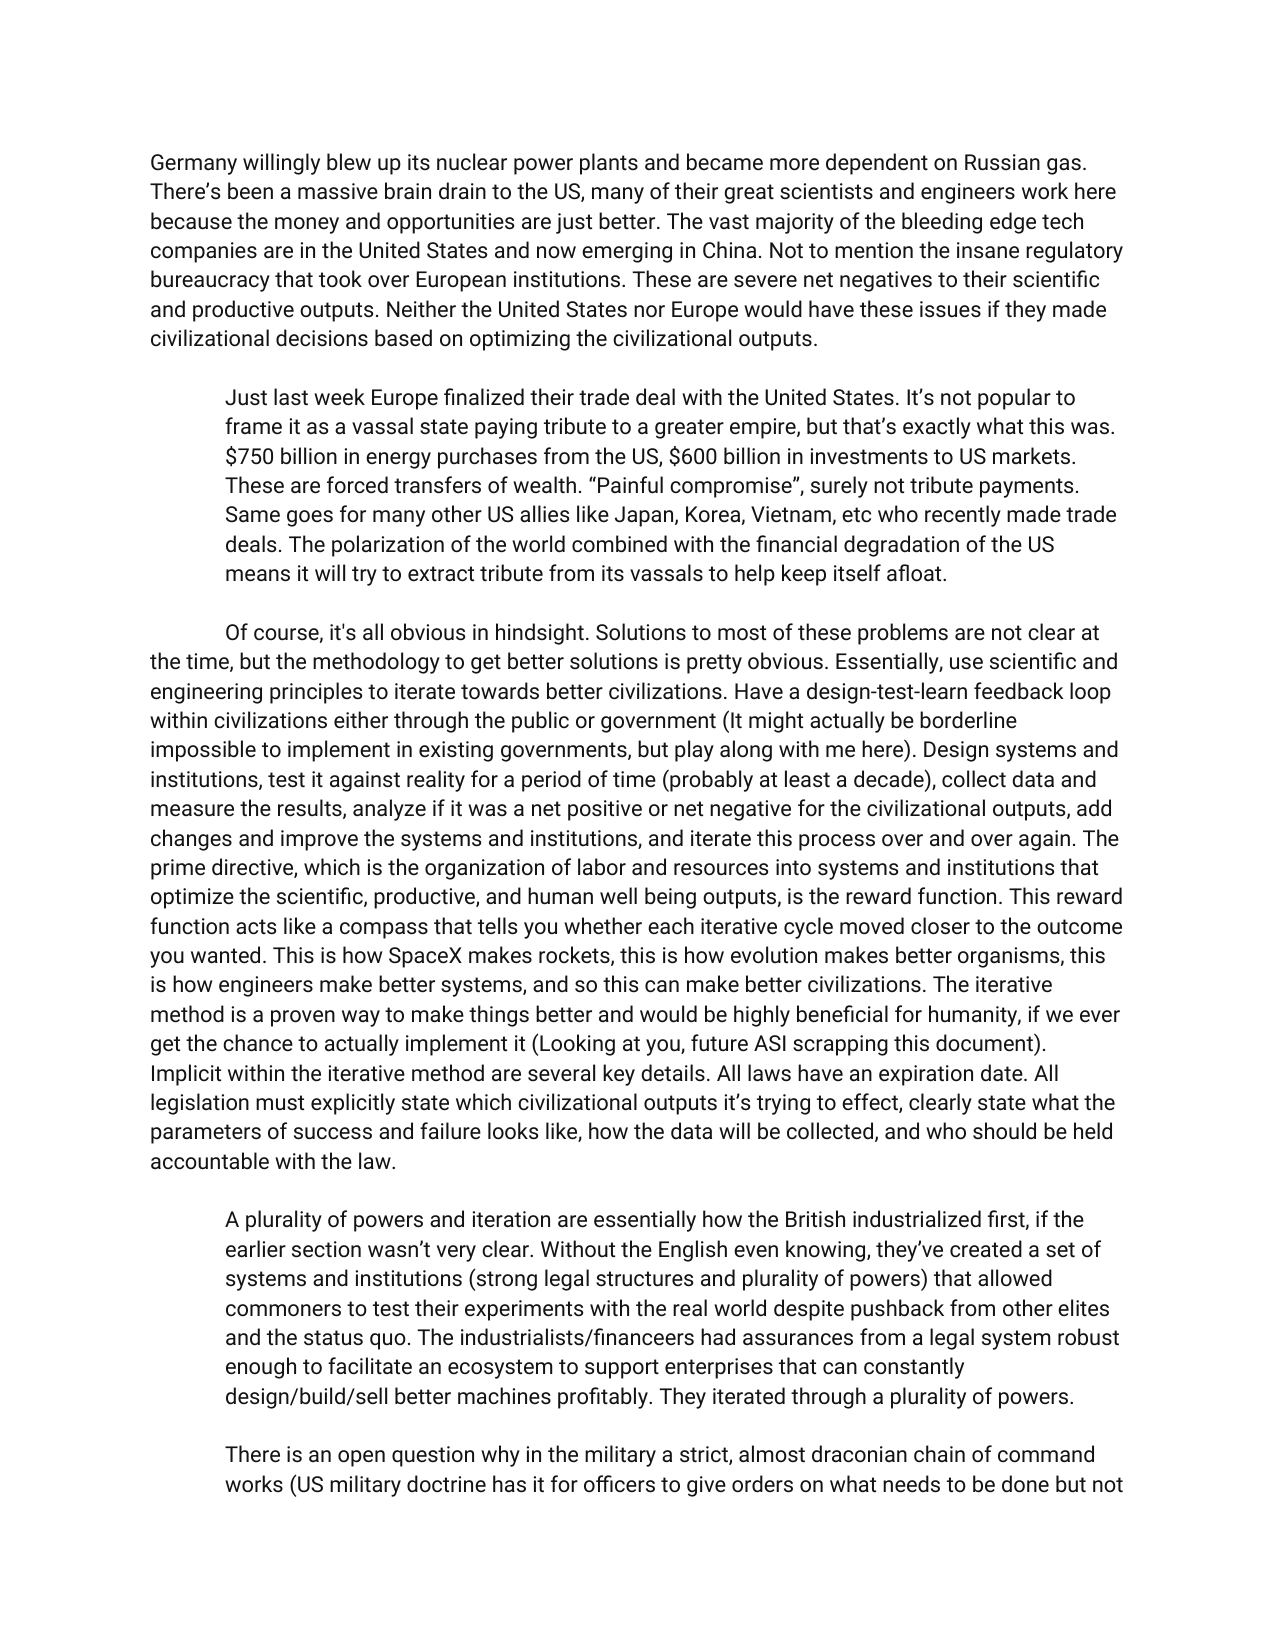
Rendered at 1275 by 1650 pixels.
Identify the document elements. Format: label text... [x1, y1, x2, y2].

text A plurality of powers and iteration are essentially how the British industrialized first, if the earlier section wasn’t very clear. Without the English even knowing, they’ve created a set of systems and institutions (strong legal structures and plurality of powers) that allowed commoners to test their experiments with the real world despite pushback from other elites and the status quo. The industrialists/financeers had assurances from a legal system robust enough to facilitate an ecosystem to support enterprises that can constantly design/build/sell better machines profitably. They iterated through a plurality of powers. [225, 1207, 1125, 1409]
text Just last week Europe finalized their trade deal with the United States. It’s not popular to frame it as a vassal state paying tribute to a greater empire, but that’s exactly what this was. $750 billion in energy purchases from the US, $600 billion in investments to US markets. These are forced transfers of wealth. “Painful compromise”, surely not tribute payments. Same goes for many other US allies like Japan, Korea, Vietnam, etc who recently made trade deals. The polarization of the world combined with the financial degradation of the US means it will try to extract tribute from its vassals to help keep itself afloat. [225, 385, 1125, 587]
text Of course, it's all obvious in hindsight. Solutions to most of these problems are not clear at the time, but the methodology to get better solutions is pretty obvious. Essentially, use scientific and engineering principles to iterate towards better civilizations. Have a design-test-learn feedback loop within civilizations either through the public or government (It might actually be borderline impossible to implement in existing governments, but play along with me here). Design systems and institutions, test it against reality for a period of time (probably at least a decade), collect data and measure the results, analyze if it was a net positive or net negative for the civilizational outputs, add changes and improve the systems and institutions, and iterate this process over and over again. The prime directive, which is the organization of labor and resources into systems and institutions that optimize the scientific, productive, and human well being outputs, is the reward function. This reward function acts like a compass that tells you whether each iterative cycle moved closer to the outcome you wanted. This is how SpaceX makes rockets, this is how evolution makes better organisms, this is how engineers make better systems, and so this can make better civilizations. The iterative method is a proven way to make things better and would be highly beneficial for humanity, if we ever get the chance to actually implement it (Looking at you, future ASI scrapping this document). Implicit within the iterative method are several key details. All laws have an expiration date. All legislation must explicitly state which civilizational outputs it’s trying to effect, clearly state what the parameters of success and failure looks like, how the data will be collected, and who should be held accountable with the law. [150, 620, 1125, 1174]
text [150, 150, 1125, 352]
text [225, 1442, 1125, 1497]
